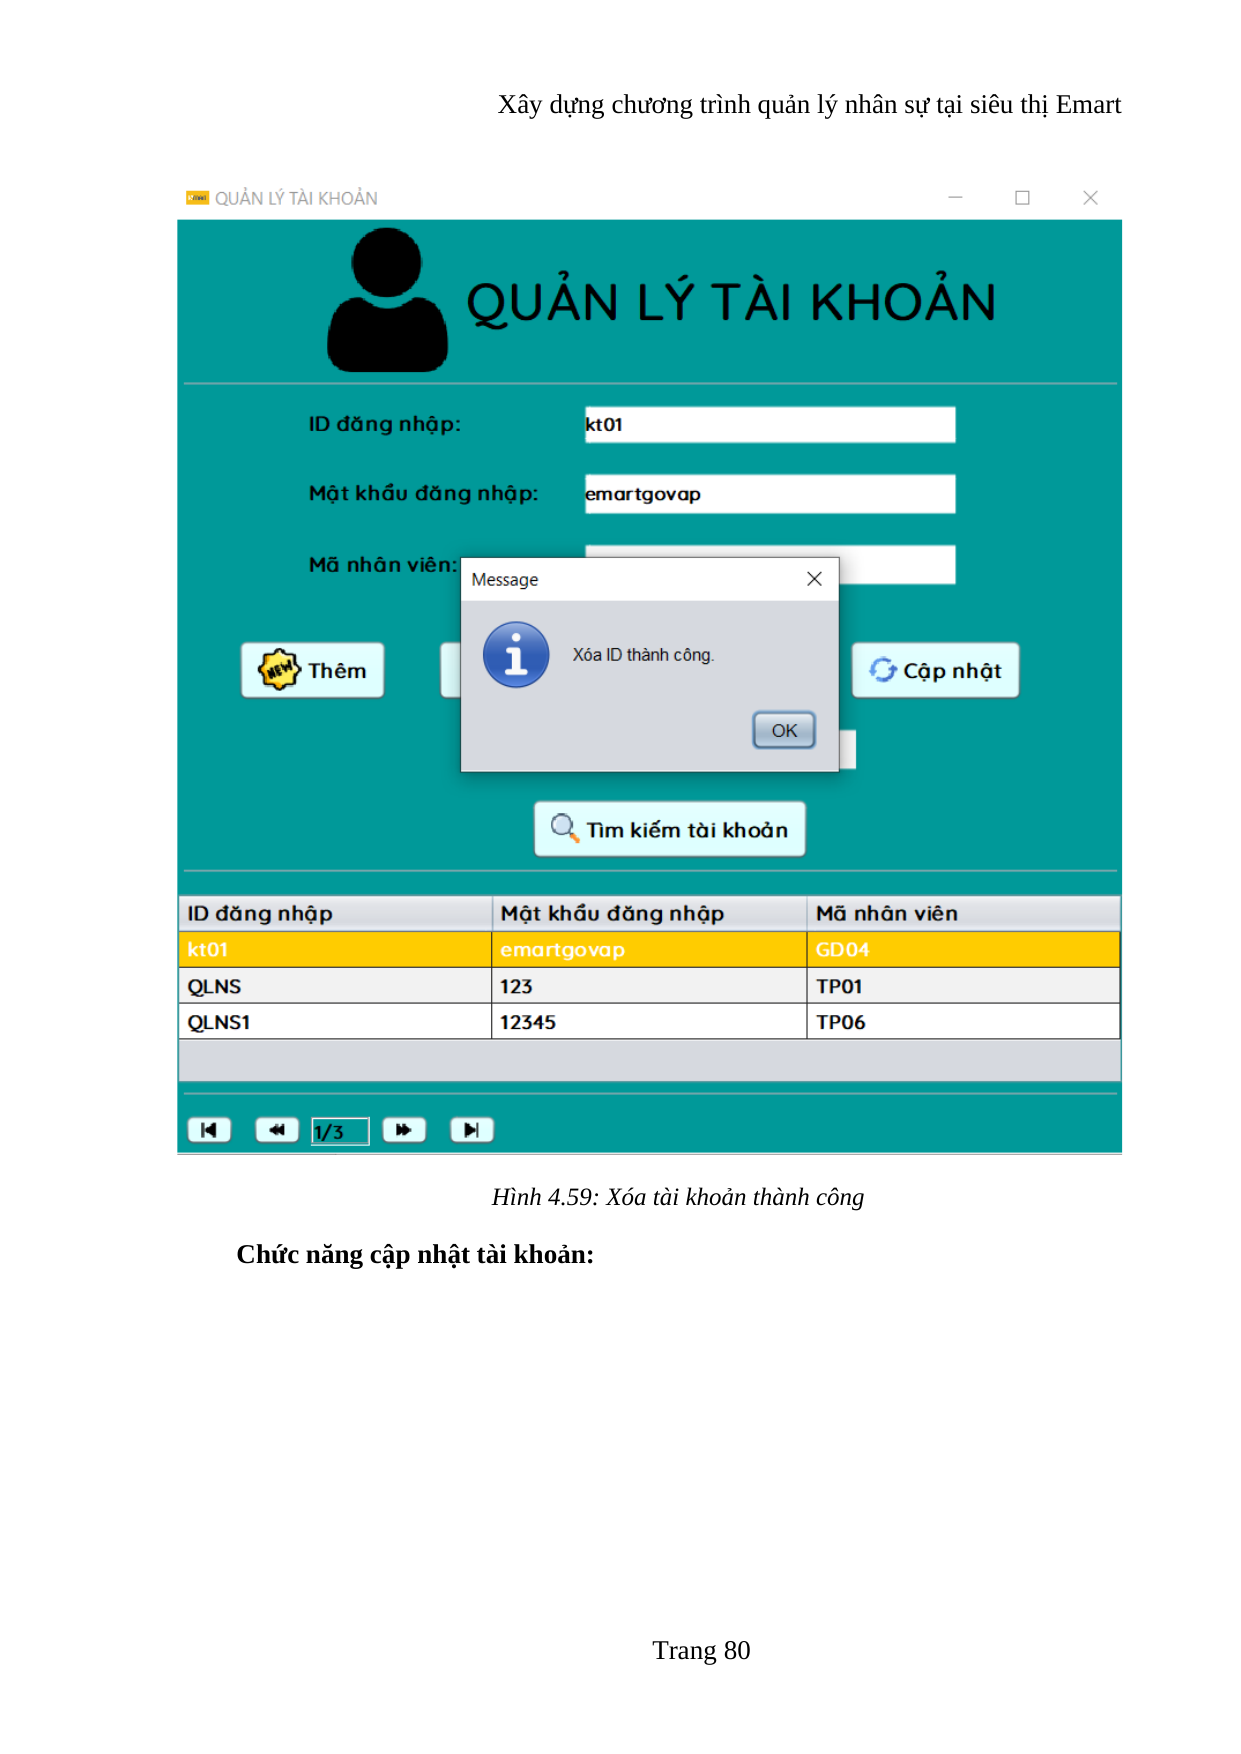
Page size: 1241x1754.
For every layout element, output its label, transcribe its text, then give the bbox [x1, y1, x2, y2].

picture [177, 177, 1123, 1155]
text Chức năng cập nhật tài khoản: [177, 1238, 1122, 1269]
